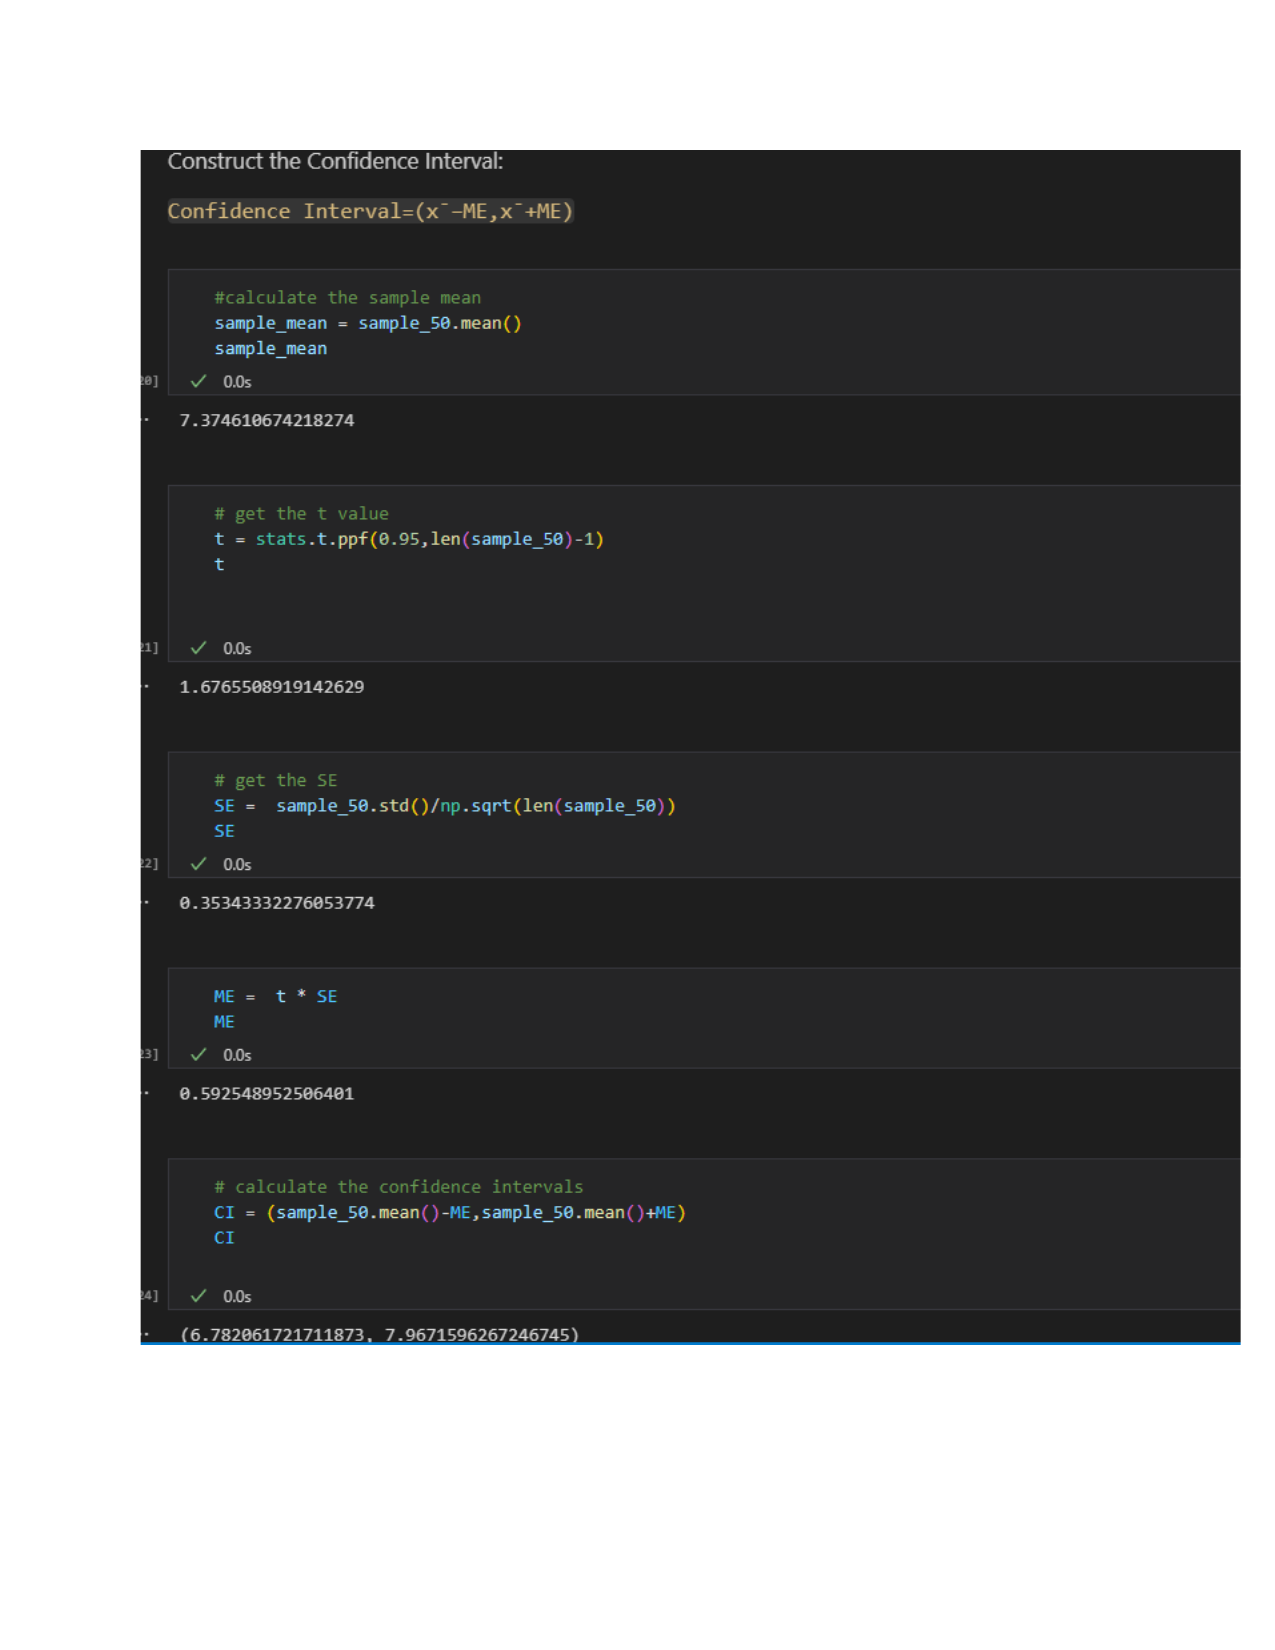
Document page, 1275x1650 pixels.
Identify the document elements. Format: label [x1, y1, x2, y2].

picture [140, 150, 1241, 1345]
